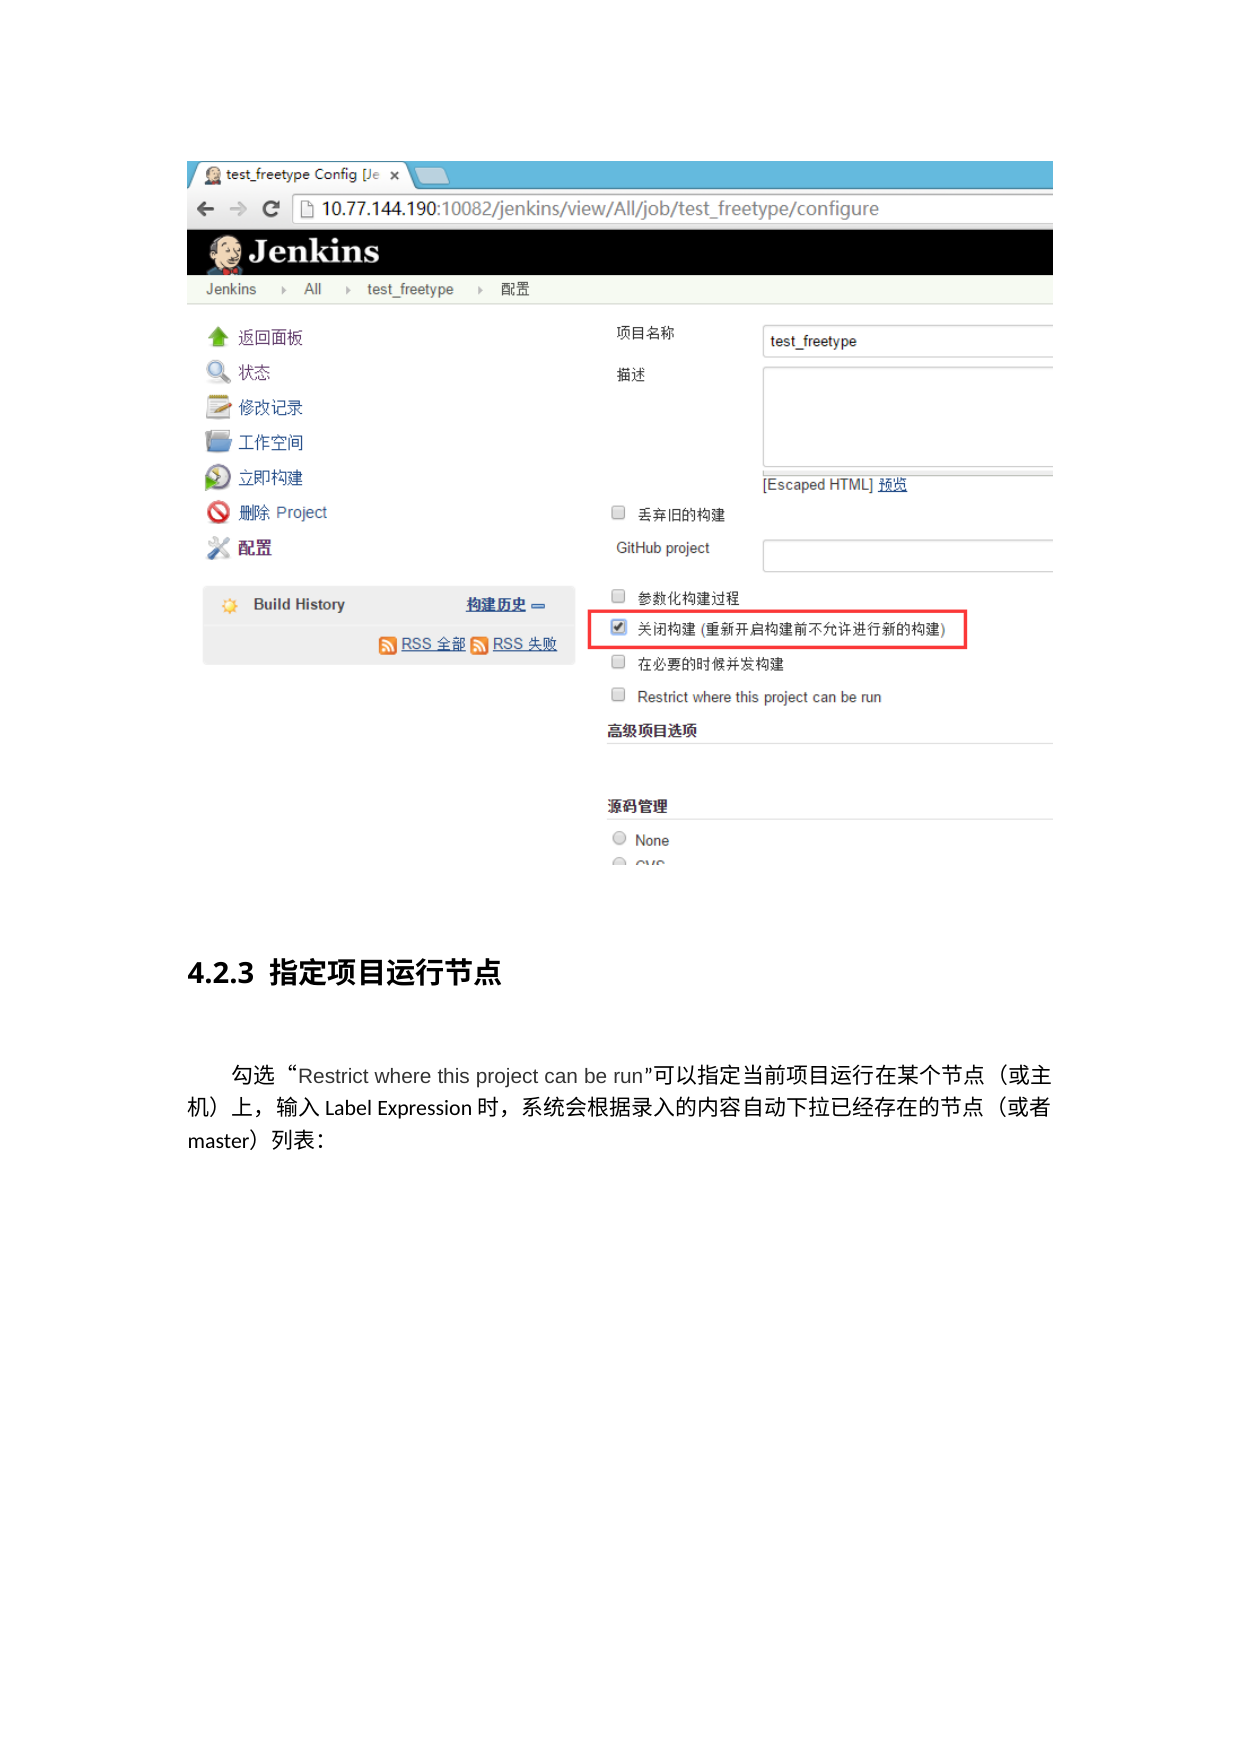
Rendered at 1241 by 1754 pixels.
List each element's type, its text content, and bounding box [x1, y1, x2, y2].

subtitle 4.2.3 指定项目运行节点 [187, 939, 1053, 1004]
text 勾选“Restrict where this project can be run”可以指定当前项目运行在某个节点（或主机）上，输入Label Expression时，系统会根据录入的内容自动下拉已经存在的节点（或者master）列表： [187, 1057, 1053, 1155]
picture [187, 161, 1053, 865]
